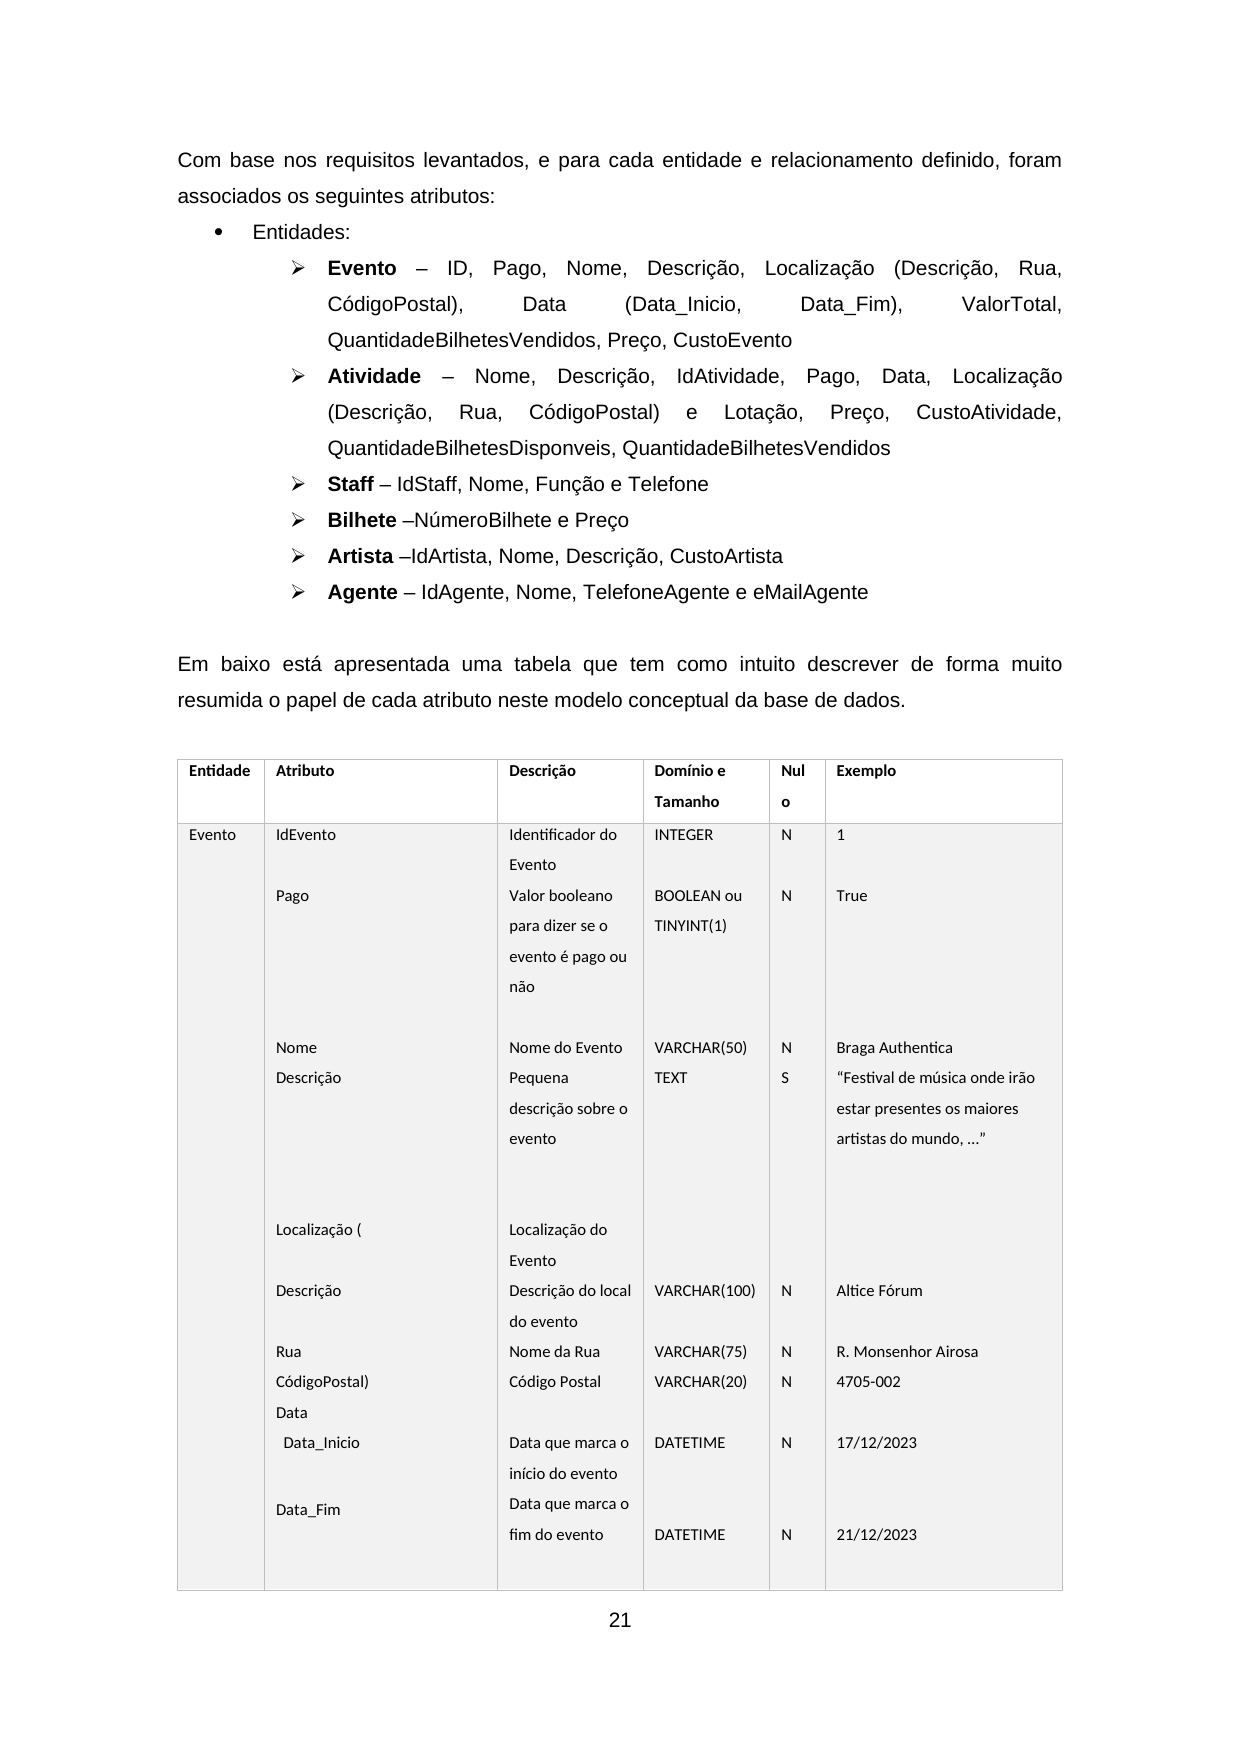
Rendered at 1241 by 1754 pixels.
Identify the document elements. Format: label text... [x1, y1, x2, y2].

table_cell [770, 824, 825, 1589]
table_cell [826, 824, 1062, 1589]
text Com base nos requisitos levantados, e para cada entidade e relacionamento definido, foram associados os seguintes atributos: [177, 148, 1063, 208]
text Em baixo está apresentada uma tabela que tem como intuito descrever de forma muito resumida o papel de cada atributo neste modelo conceptual da base de dados. [177, 652, 1063, 711]
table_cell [265, 824, 497, 1589]
list Evento – ID, Pago, Nome, Descrição, Localização (Descrição, Rua, CódigoPostal), Data (Data_Inicio, Data_Fim), ValorTotal, QuantidadeBilhetesVendidos, Preço, CustoEvento [290, 256, 1063, 352]
table_header Domínio e Tamanho [644, 760, 769, 823]
table_cell Evento [178, 824, 264, 1589]
table_header Exemplo [826, 760, 1062, 823]
list Artista –IdArtista, Nome, Descrição, CustoArtista [290, 543, 1063, 568]
table_header Descrição [498, 760, 643, 823]
table_header Entidade [178, 760, 264, 823]
list Bilhete –NúmeroBilhete e Preço [290, 507, 1063, 532]
list Atividade – Nome, Descrição, IdAtividade, Pago, Data, Localização (Descrição, Rua, CódigoPostal) e Lotação, Preço, CustoAtividade, QuantidadeBilhetesDisponveis, QuantidadeBilhetesVendidos [290, 363, 1063, 459]
list Staff – IdStaff, Nome, Função e Telefone [290, 471, 1063, 496]
table_header Nulo [770, 760, 825, 823]
table_header Atributo [265, 760, 497, 823]
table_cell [498, 824, 643, 1589]
list Agente – IdAgente, Nome, TelefoneAgente e eMailAgente [290, 579, 1063, 604]
list Entidades: [215, 219, 1063, 244]
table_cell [644, 824, 769, 1589]
